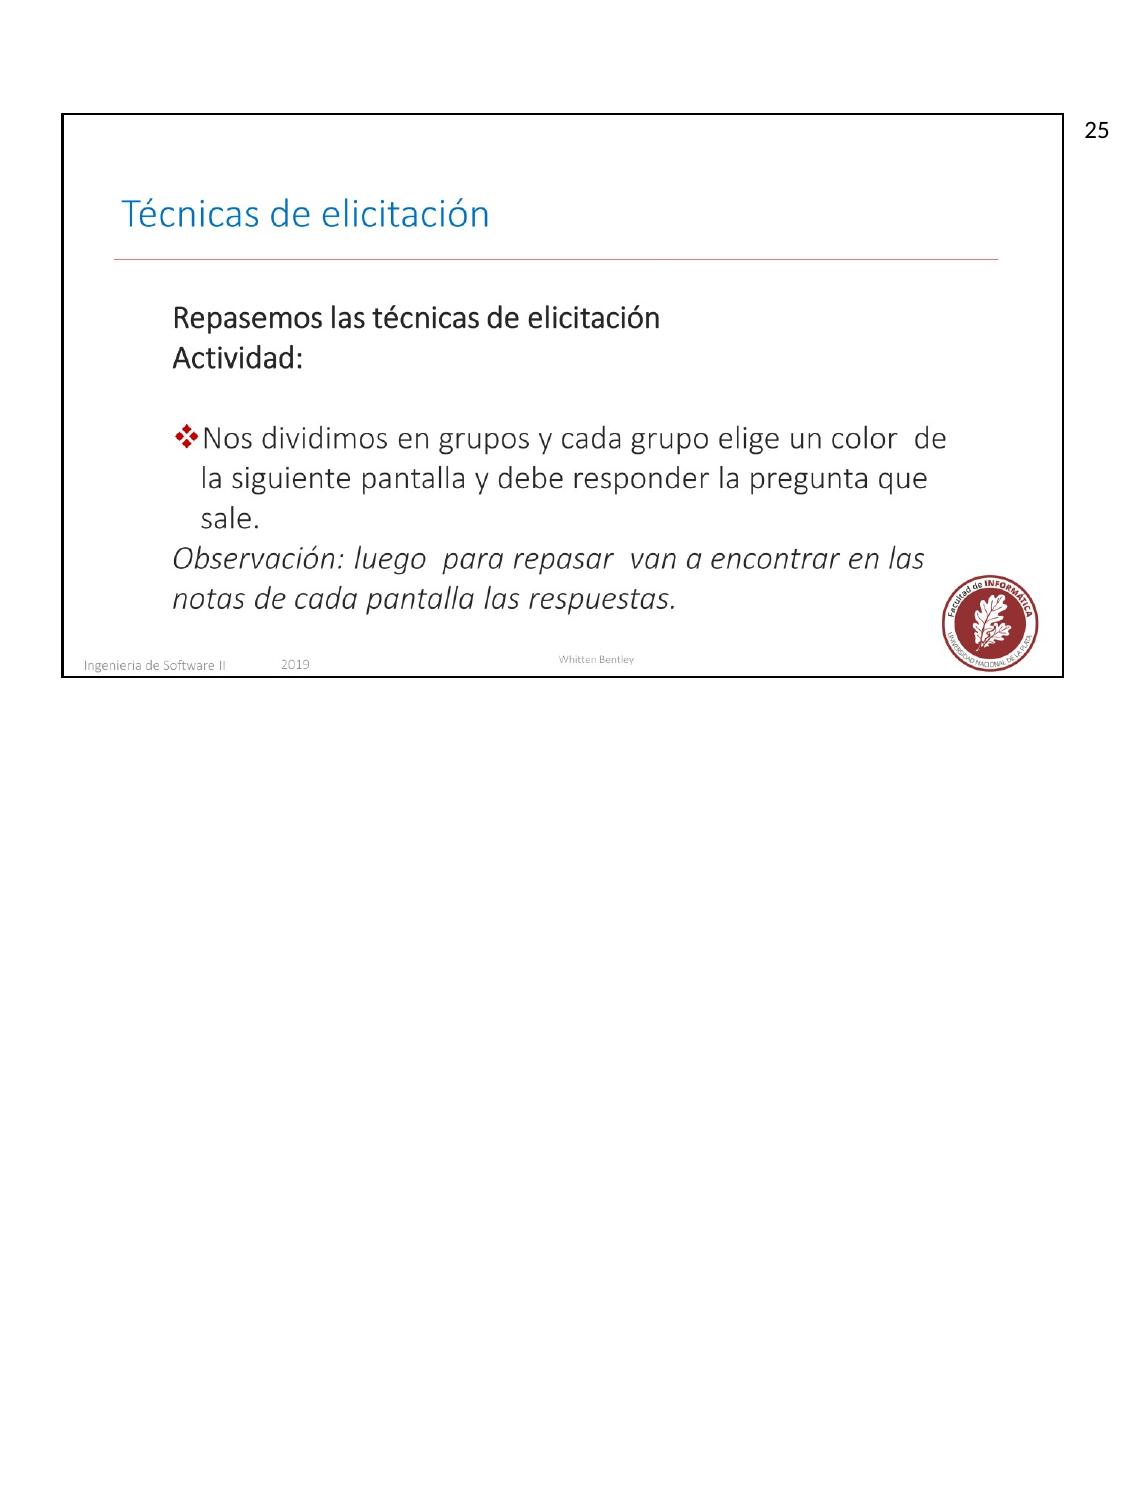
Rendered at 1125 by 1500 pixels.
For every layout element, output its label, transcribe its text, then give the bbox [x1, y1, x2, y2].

picture [64, 115, 1062, 676]
text 25 [1084, 114, 1111, 144]
